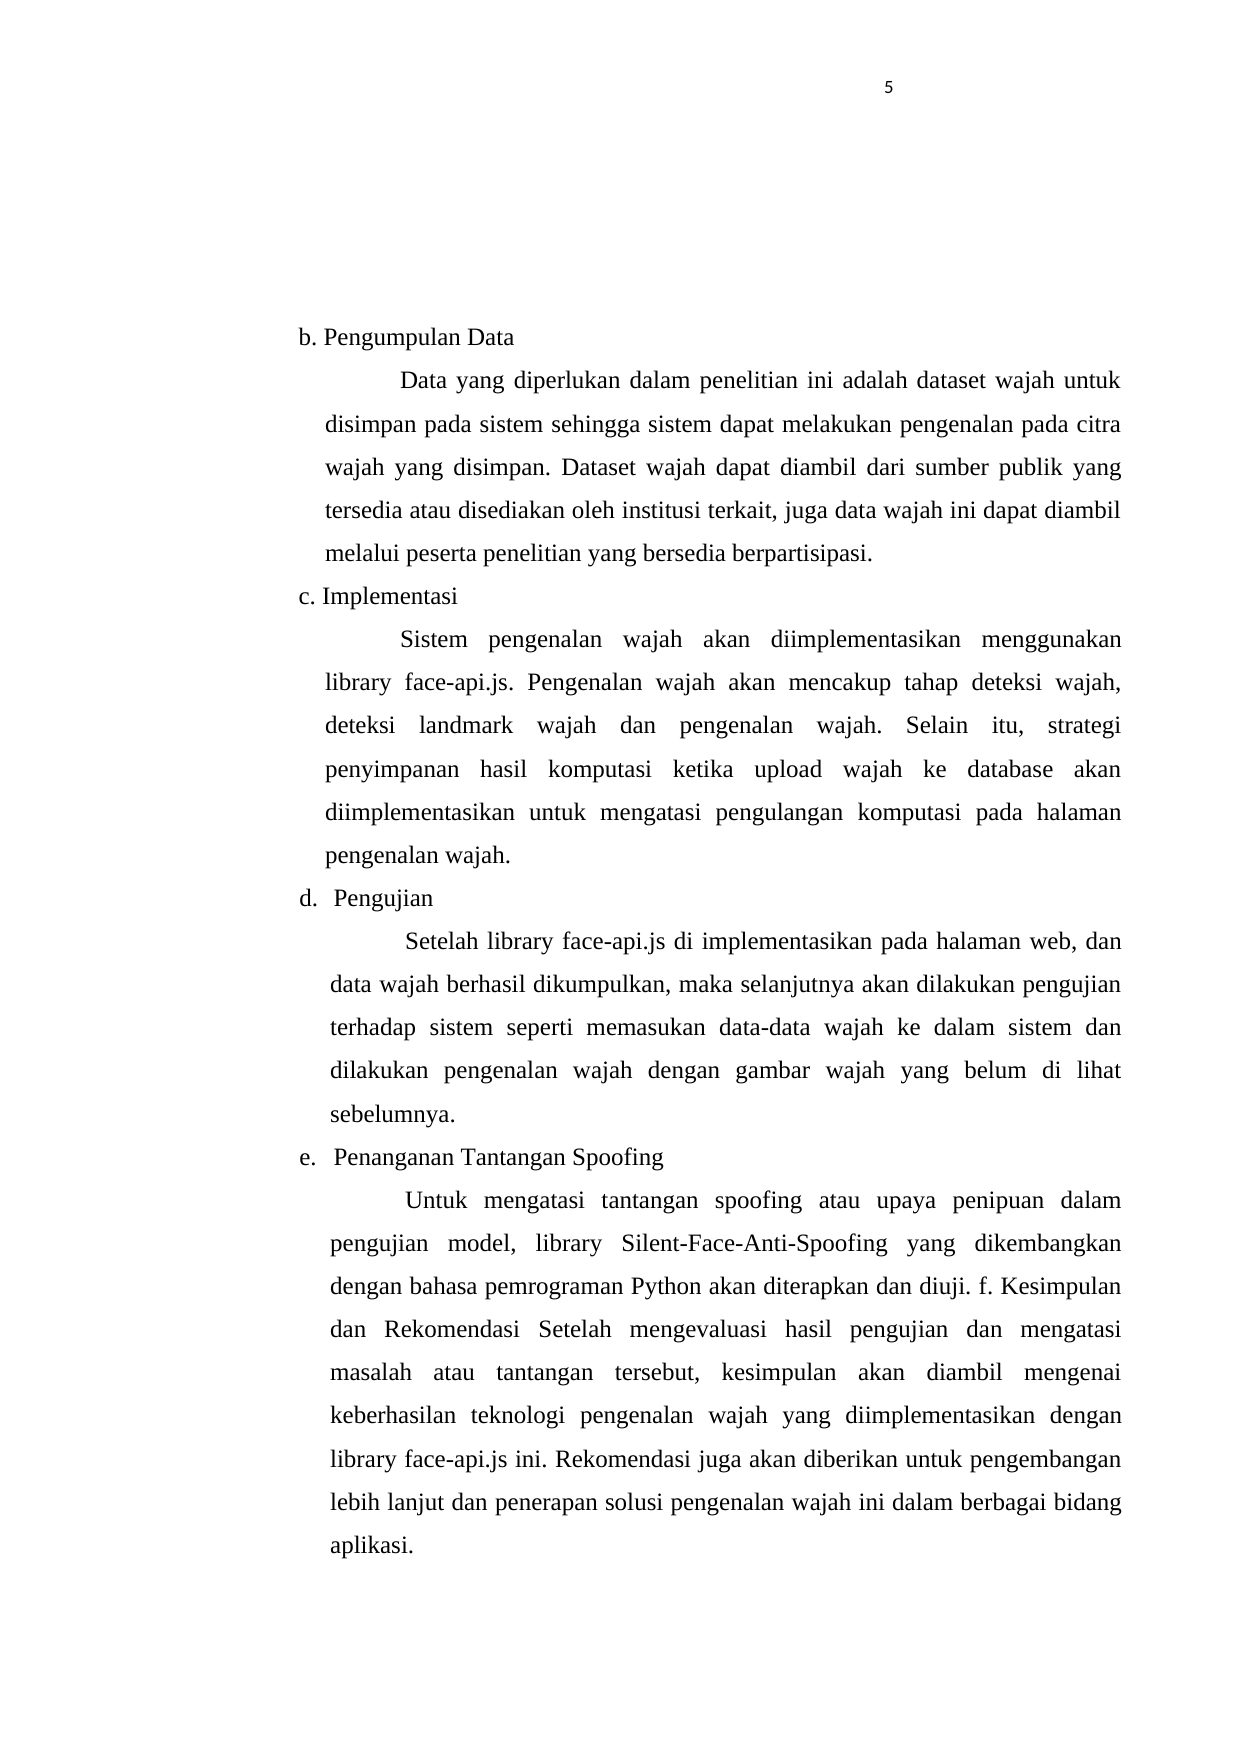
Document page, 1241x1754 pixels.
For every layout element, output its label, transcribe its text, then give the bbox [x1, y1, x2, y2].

list Setelah library face-api.js di implementasikan pada halaman web, dan data wajah berhasil dikumpulkan, maka selanjutnya akan dilakukan pengujian terhadap sistem seperti memasukan data-data wajah ke dalam sistem dan dilakukan pengenalan wajah dengan gambar wajah yang belum di lihat sebelumnya. [330, 926, 1122, 1127]
list Untuk mengatasi tantangan spoofing atau upaya penipuan dalam pengujian model, library Silent-Face-Anti-Spoofing yang dikembangkan dengan bahasa pemrograman Python akan diterapkan dan diuji. f. Kesimpulan dan Rekomendasi Setelah mengevaluasi hasil pengujian dan mengatasi masalah atau tantangan tersebut, kesimpulan akan diambil mengenai keberhasilan teknologi pengenalan wajah yang diimplementasikan dengan library face-api.js ini. Rekomendasi juga akan diberikan untuk pengembangan lebih lanjut dan penerapan solusi pengenalan wajah ini dalam berbagai bidang aplikasi. [330, 1185, 1122, 1559]
text b. Pengumpulan Data [298, 322, 1122, 351]
list Penanganan Tantangan Spoofing [299, 1142, 1122, 1171]
text c. Implementasi [298, 581, 1122, 610]
text Data yang diperlukan dalam penelitian ini adalah dataset wajah untuk disimpan pada sistem sehingga sistem dapat melakukan pengenalan pada citra wajah yang disimpan. Dataset wajah dapat diambil dari sumber publik yang tersedia atau disediakan oleh institusi terkait, juga data wajah ini dapat diambil melalui peserta penelitian yang bersedia berpartisipasi. [325, 366, 1122, 567]
text Sistem pengenalan wajah akan diimplementasikan menggunakan library face-api.js. Pengenalan wajah akan mencakup tahap deteksi wajah, deteksi landmark wajah dan pengenalan wajah. Selain itu, strategi penyimpanan hasil komputasi ketika upload wajah ke database akan diimplementasikan untuk mengatasi pengulangan komputasi pada halaman pengenalan wajah. [325, 624, 1122, 869]
list Pengujian [299, 883, 1122, 912]
